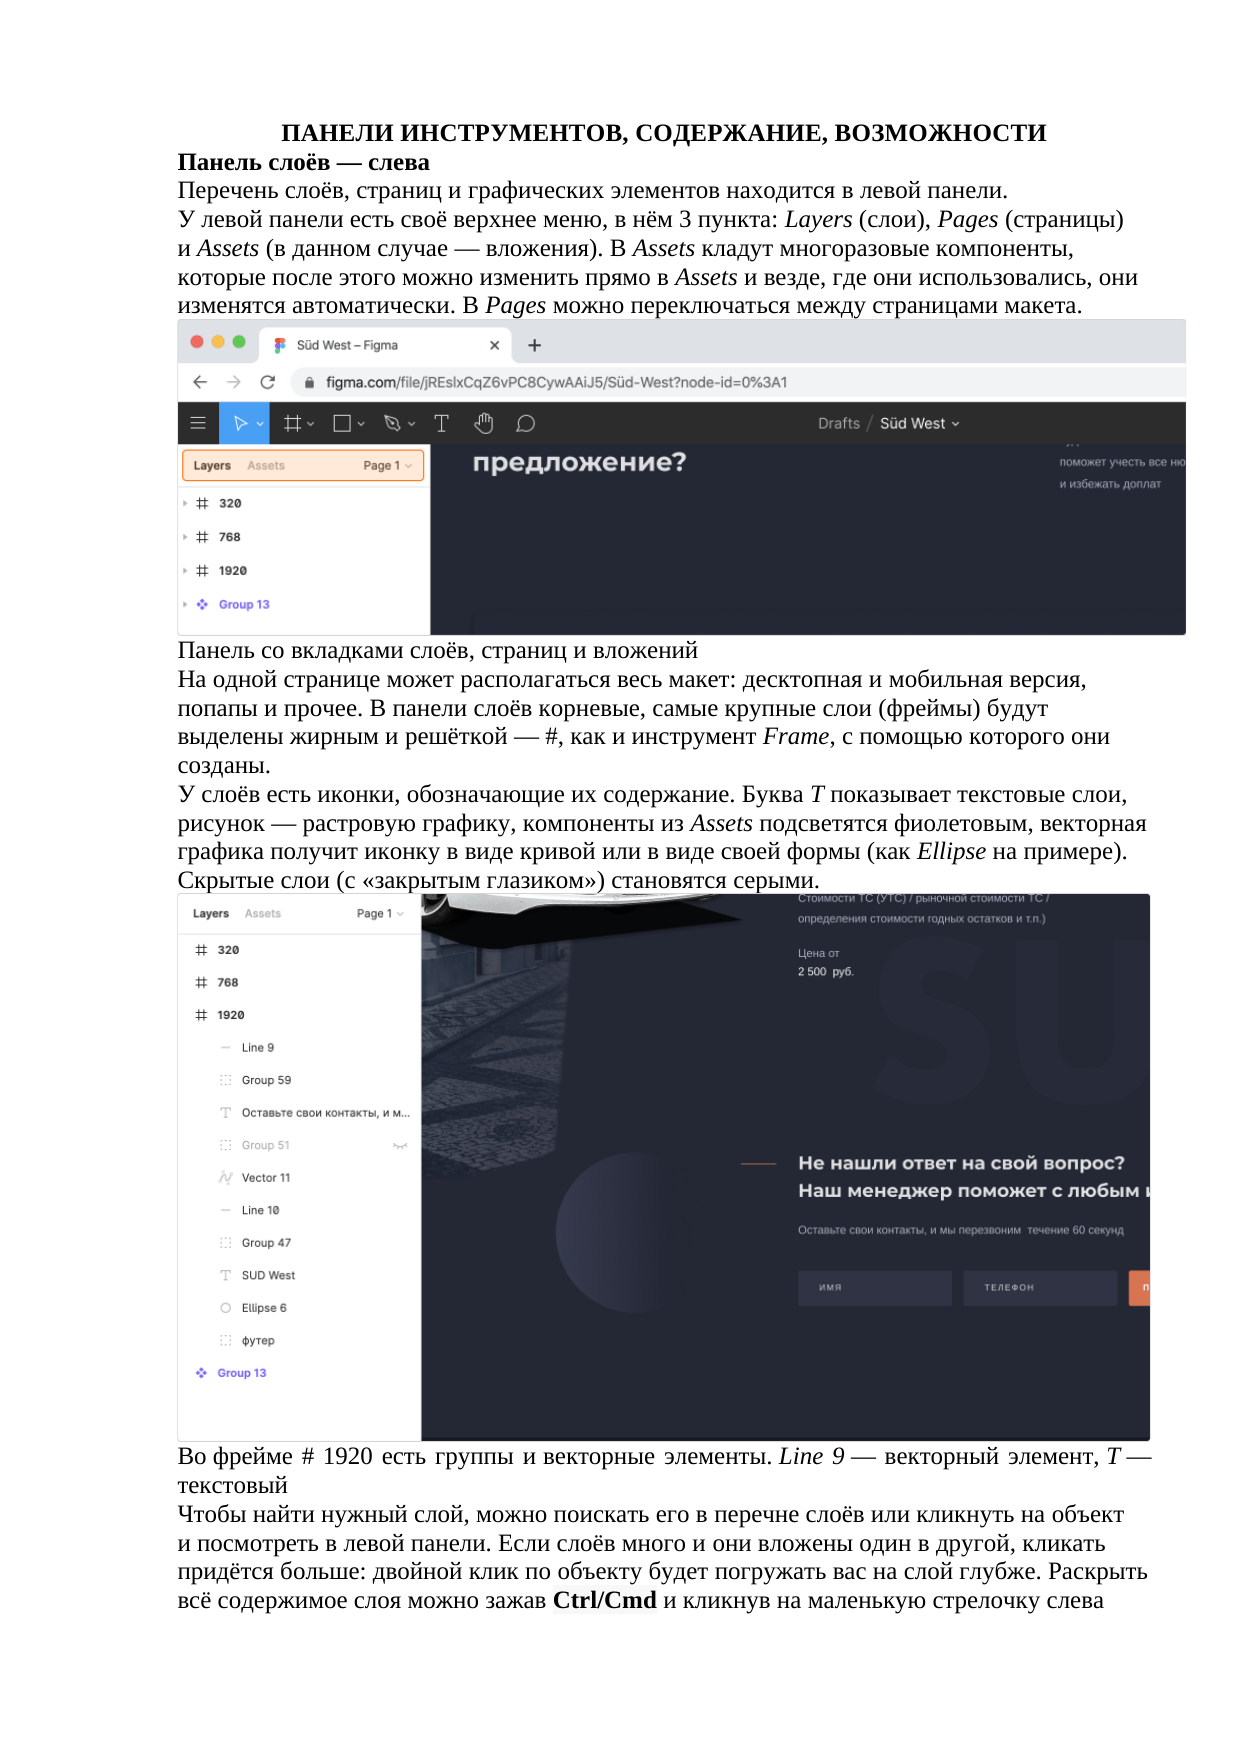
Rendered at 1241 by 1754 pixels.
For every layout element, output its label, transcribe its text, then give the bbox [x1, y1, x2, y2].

subtitle Панель слоёв — слева [177, 147, 1152, 176]
text У слоёв есть иконки, обозначающие их содержание. Буква T показывает текстовые слои, рисунок — растровую графику, компоненты из Assets подсветятся фиолетовым, векторная графика получит иконку в виде кривой или в виде своей формы (как Ellipse на примере). Скрытые слои (с «закрытым глазиком») становятся серыми. [177, 779, 1152, 894]
text Панель со вкладками слоёв, страниц и вложений [177, 636, 1152, 664]
text У левой панели есть своё верхнее меню, в нём 3 пункта: Layers (слои), Pages (страницы) и Assets (в данном случае — вложения). В Assets кладут многоразовые компоненты, которые после этого можно изменить прямо в Assets и везде, где они использовались, они изменятся автоматически. В Pages можно переключаться между страницами макета. [177, 204, 1152, 319]
text Перечень слоёв, страниц и графических элементов находится в левой панели. [177, 176, 1152, 204]
picture [177, 319, 1187, 636]
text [177, 1499, 1152, 1614]
picture [177, 893, 1151, 1442]
text На одной странице может располагаться весь макет: десктопная и мобильная версия, попапы и прочее. В панели слоёв корневые, самые крупные слои (фреймы) будут выделены жирным и решёткой — #, как и инструмент Frame, с помощью которого они созданы. [177, 664, 1152, 779]
subtitle Панели инструментов, содержание, возможности [177, 118, 1152, 147]
